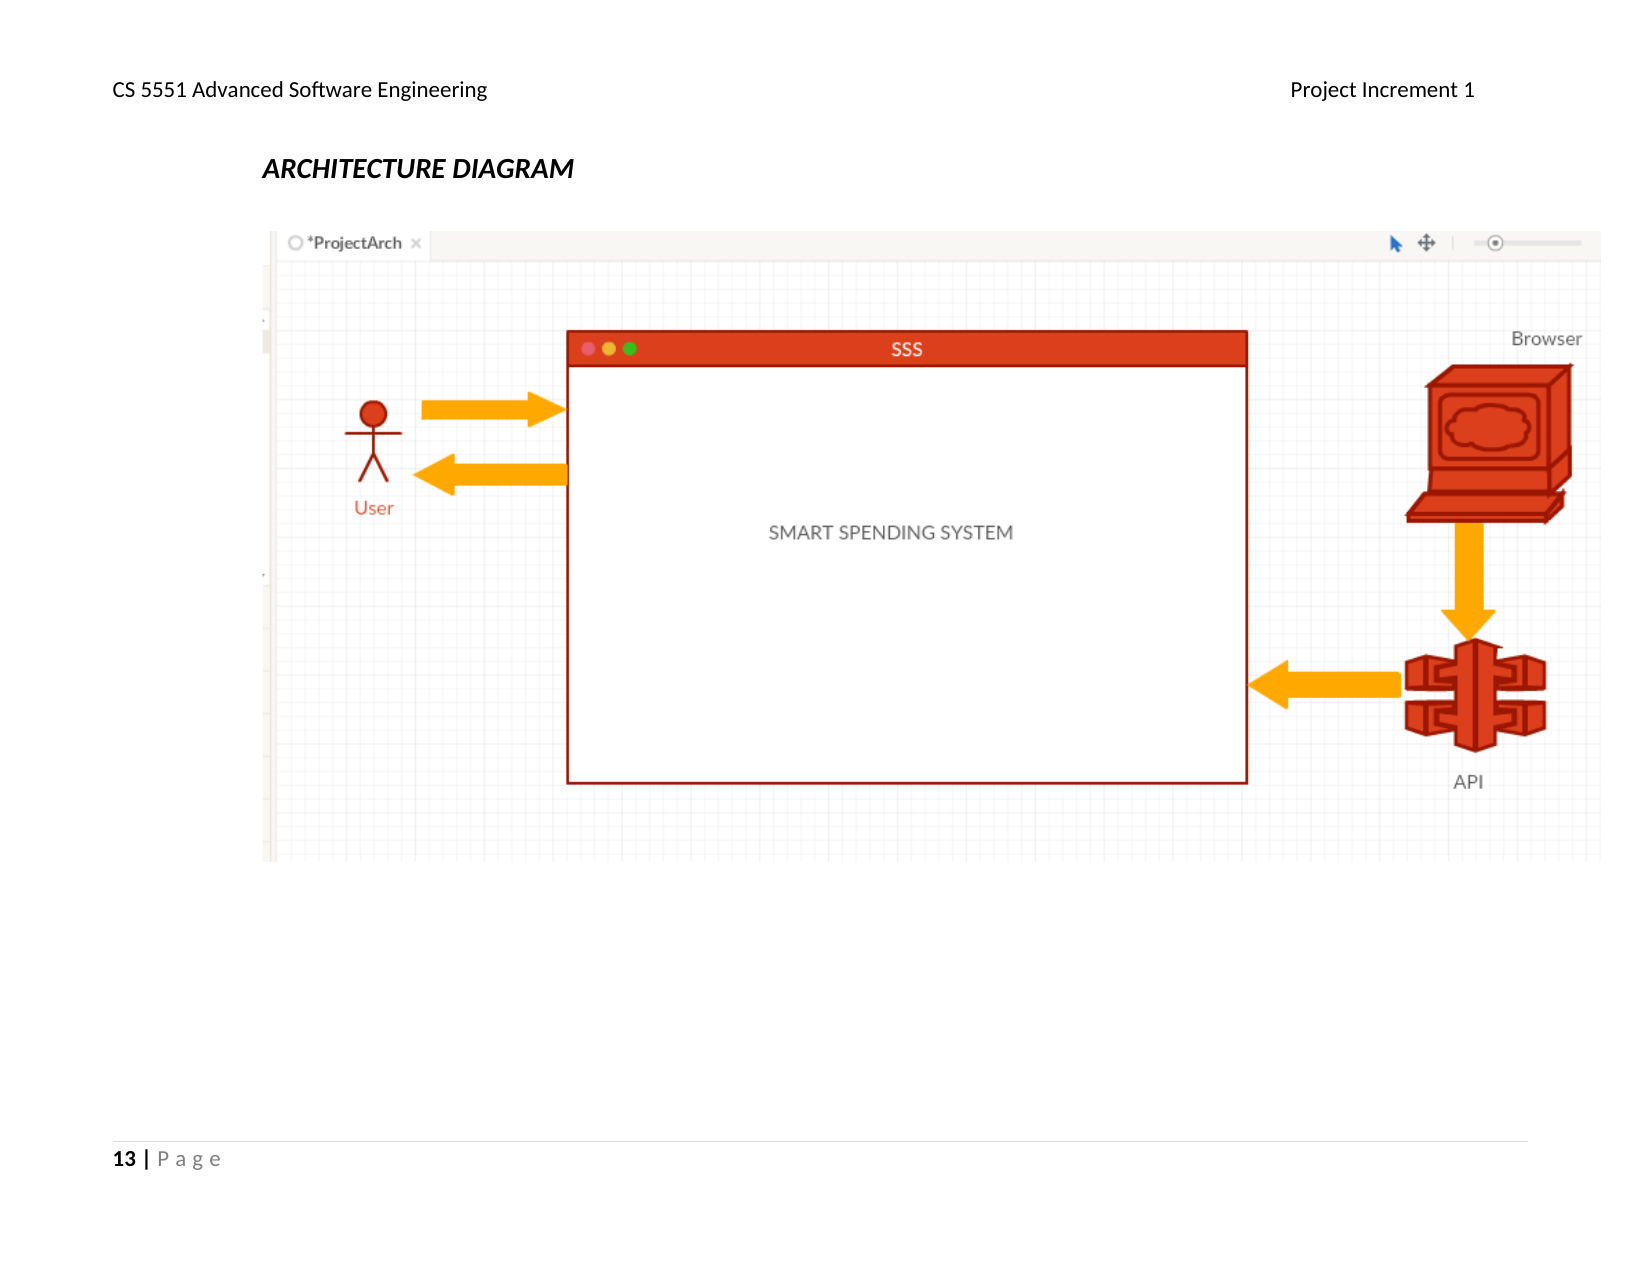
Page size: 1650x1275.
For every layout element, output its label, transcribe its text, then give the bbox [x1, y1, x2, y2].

list ARCHITECTURE DIAGRAM [122, 150, 1566, 186]
picture [262, 231, 1601, 862]
